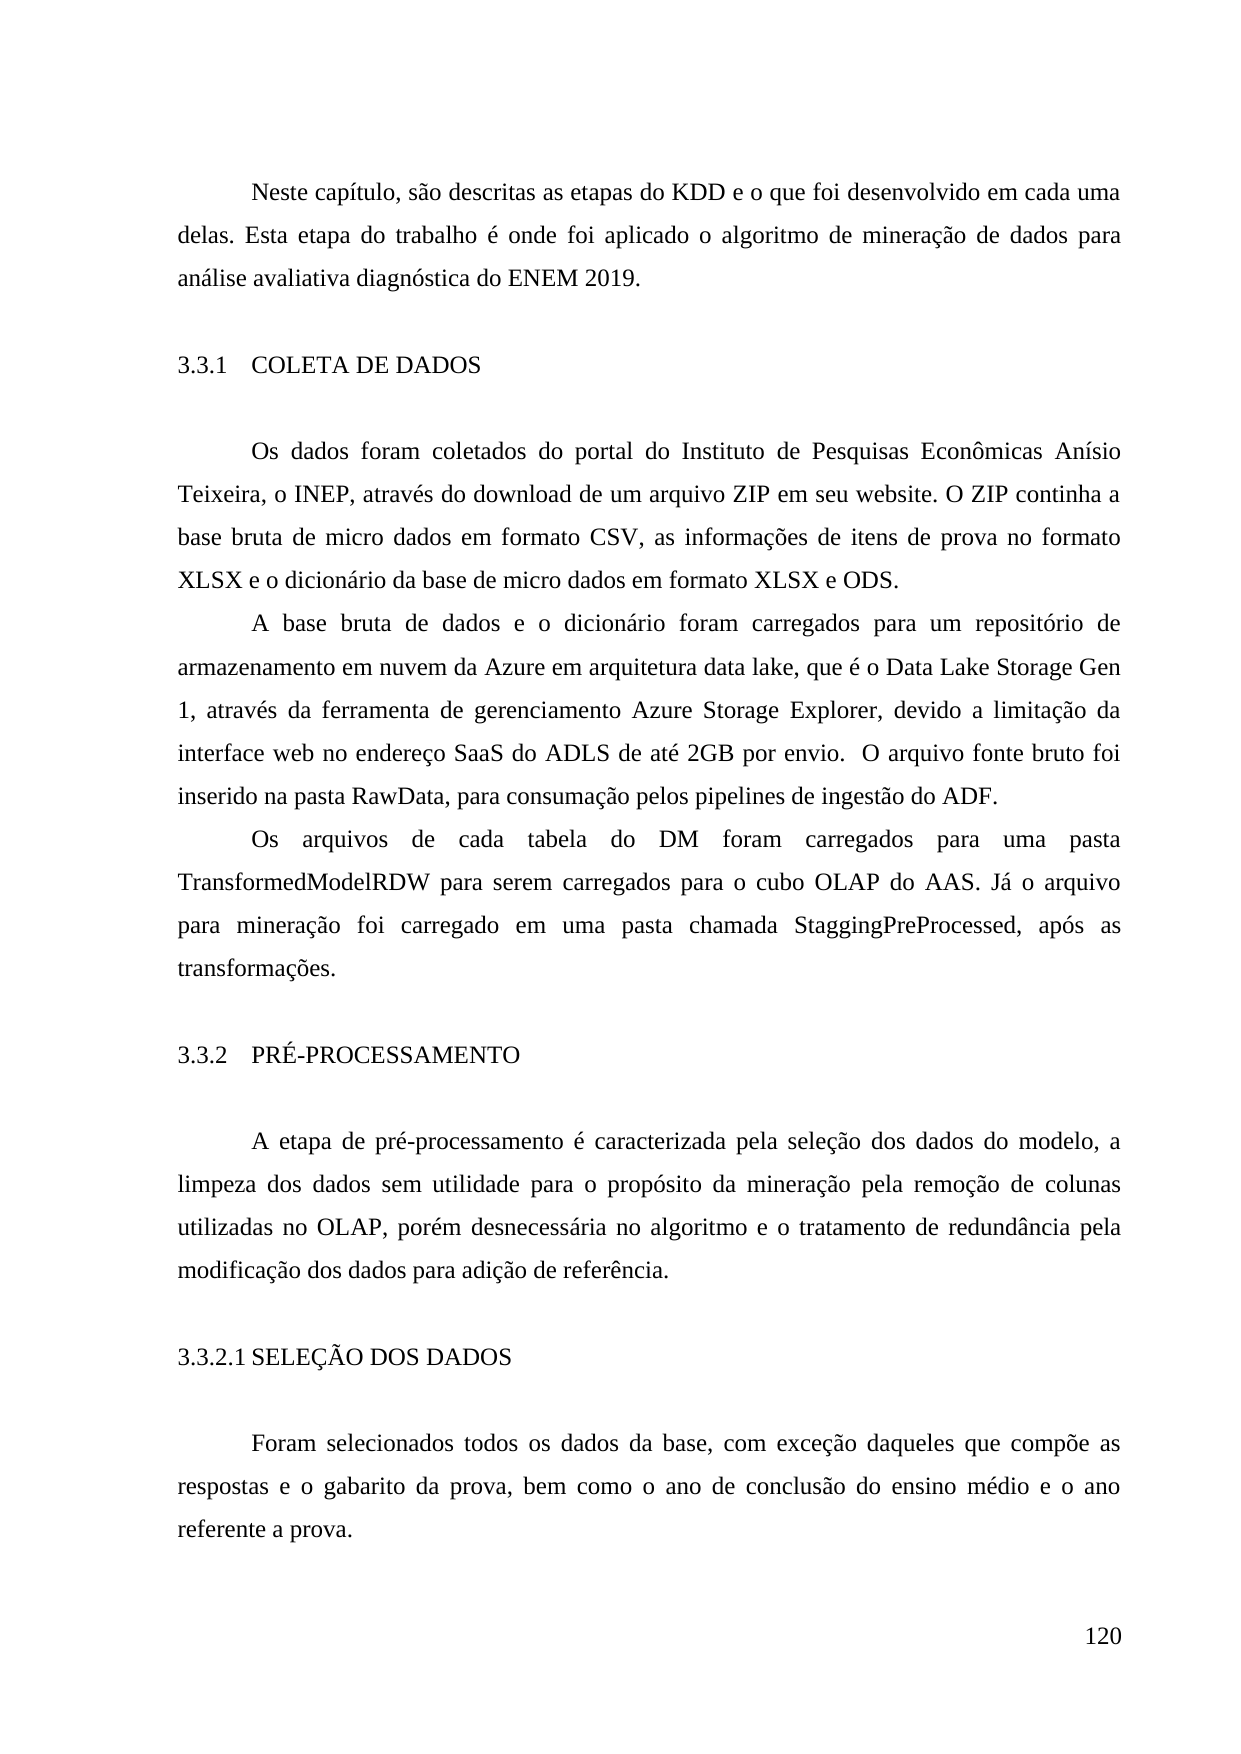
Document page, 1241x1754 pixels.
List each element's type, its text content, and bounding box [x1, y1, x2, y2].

subtitle Pré-processamento [177, 1040, 1122, 1068]
text Os arquivos de cada tabela do DM foram carregados para uma pasta TransformedModelRDW para serem carregados para o cubo OLAP do AAS. Já o arquivo para mineração foi carregado em uma pasta chamada StaggingPreProcessed, após as transformações. [177, 824, 1122, 982]
text A base bruta de dados e o dicionário foram carregados para um repositório de armazenamento em nuvem da Azure em arquitetura data lake, que é o Data Lake Storage Gen 1, através da ferramenta de gerenciamento Azure Storage Explorer, devido a limitação da interface web no endereço SaaS do ADLS de até 2GB por envio. O arquivo fonte bruto foi inserido na pasta RawData, para consumação pelos pipelines de ingestão do ADF. [177, 608, 1122, 810]
subtitle Seleção dos dados [177, 1342, 1122, 1370]
text Os dados foram coletados do portal do Instituto de Pesquisas Econômicas Anísio Teixeira, o INEP, através do download de um arquivo ZIP em seu website. O ZIP continha a base bruta de micro dados em formato CSV, as informações de itens de prova no formato XLSX e o dicionário da base de micro dados em formato XLSX e ODS. [177, 436, 1122, 594]
text A etapa de pré-processamento é caracterizada pela seleção dos dados do modelo, a limpeza dos dados sem utilidade para o propósito da mineração pela remoção de colunas utilizadas no OLAP, porém desnecessária no algoritmo e o tratamento de redundância pela modificação dos dados para adição de referência. [177, 1126, 1122, 1284]
subtitle Coleta de dados [177, 350, 1122, 378]
text Neste capítulo, são descritas as etapas do KDD e o que foi desenvolvido em cada uma delas. Esta etapa do trabalho é onde foi aplicado o algoritmo de mineração de dados para análise avaliativa diagnóstica do ENEM 2019. [177, 177, 1122, 292]
text Foram selecionados todos os dados da base, com exceção daqueles que compõe as respostas e o gabarito da prova, bem como o ano de conclusão do ensino médio e o ano referente a prova. [177, 1428, 1122, 1543]
